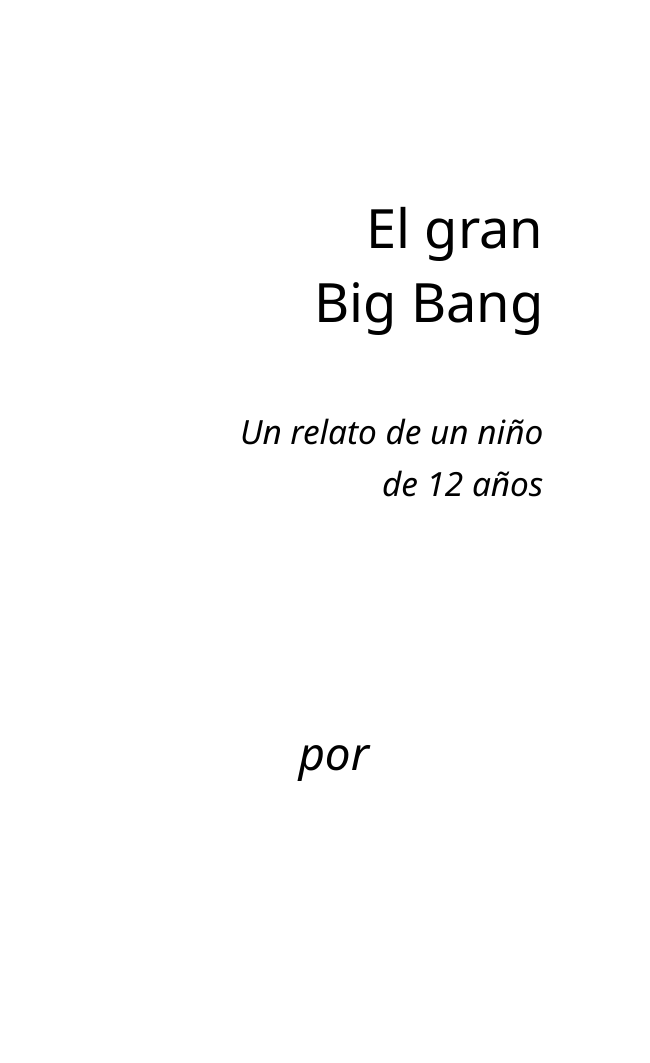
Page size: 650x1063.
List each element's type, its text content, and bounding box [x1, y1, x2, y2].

text de 12 años [124, 461, 543, 506]
text por [124, 722, 543, 784]
text Big Bang [124, 264, 543, 338]
text Un relato de un niño [124, 409, 543, 454]
text El gran [124, 190, 543, 264]
